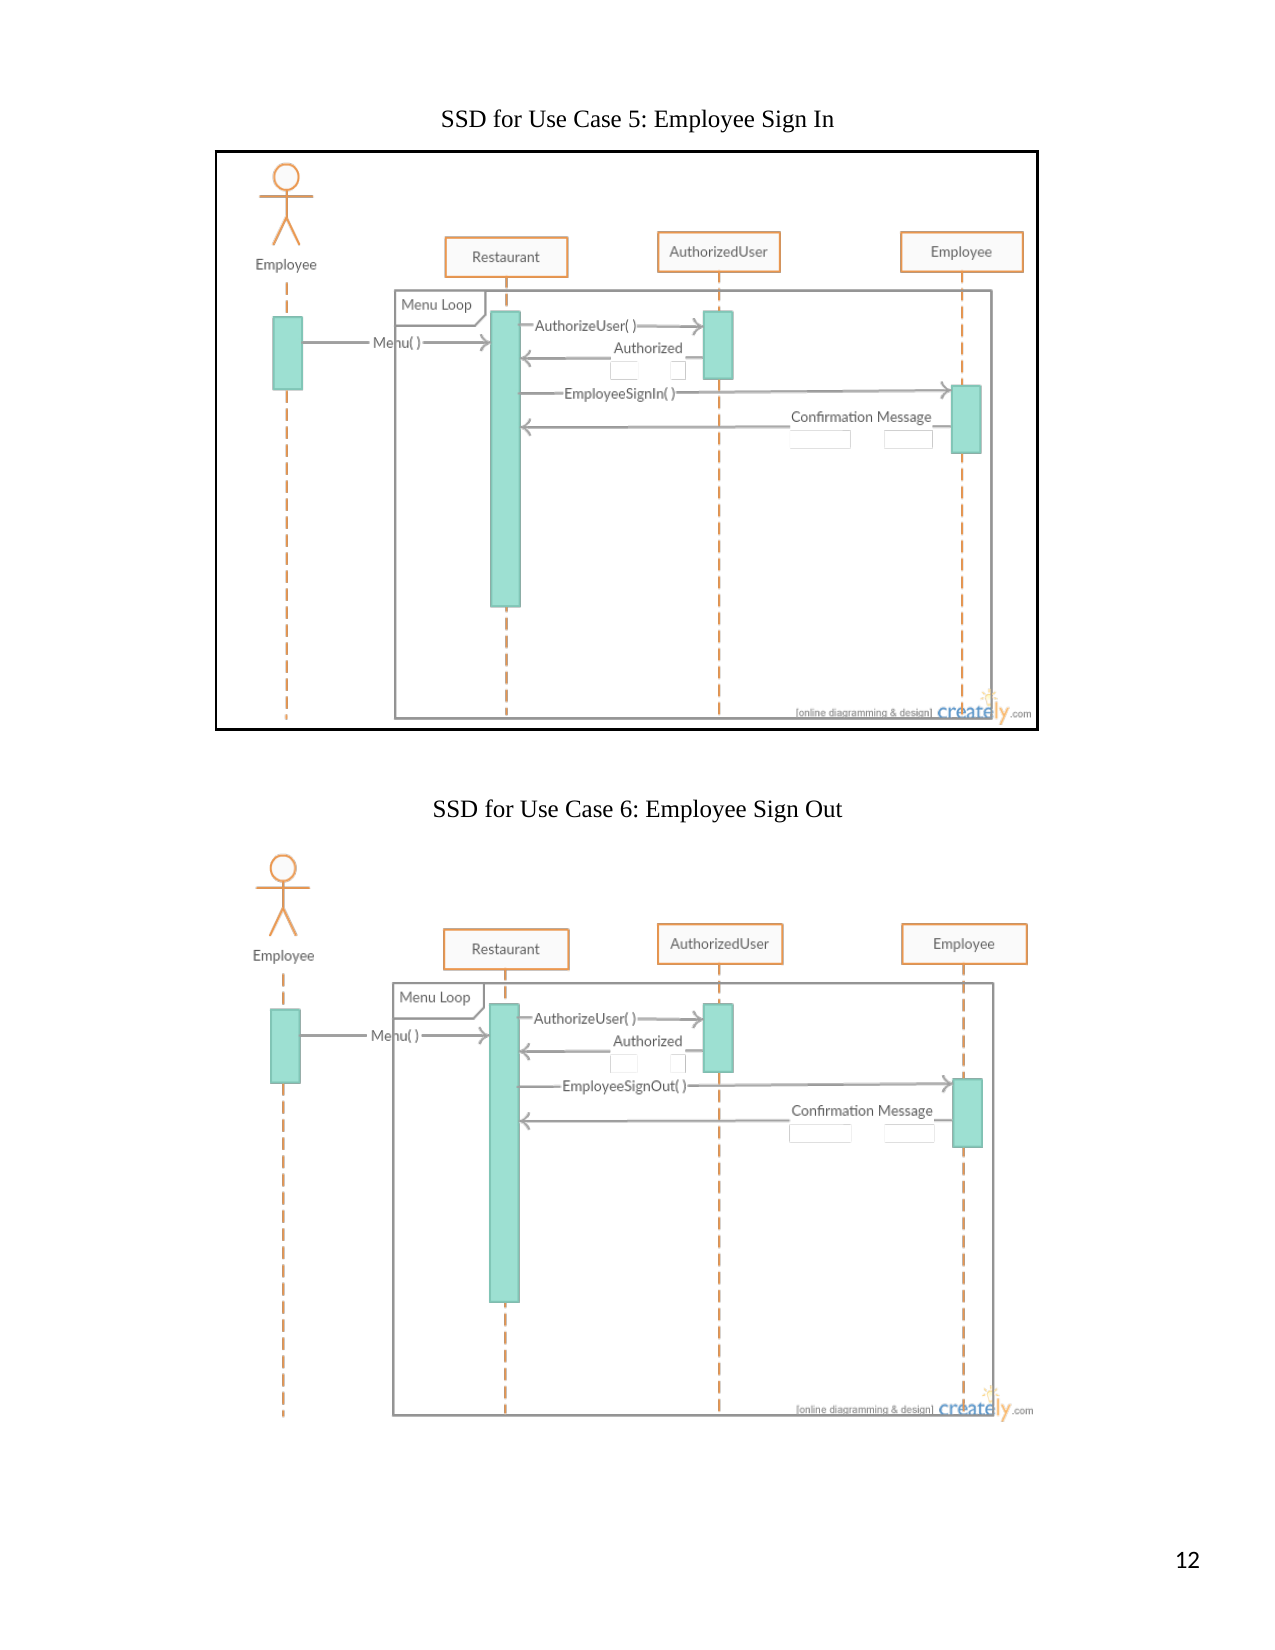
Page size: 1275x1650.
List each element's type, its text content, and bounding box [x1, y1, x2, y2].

text SSD for Use Case 6: Employee Sign Out [75, 794, 1200, 822]
picture [217, 153, 1036, 728]
text SSD for Use Case 5: Employee Sign In [75, 104, 1200, 132]
picture [214, 844, 1039, 1426]
